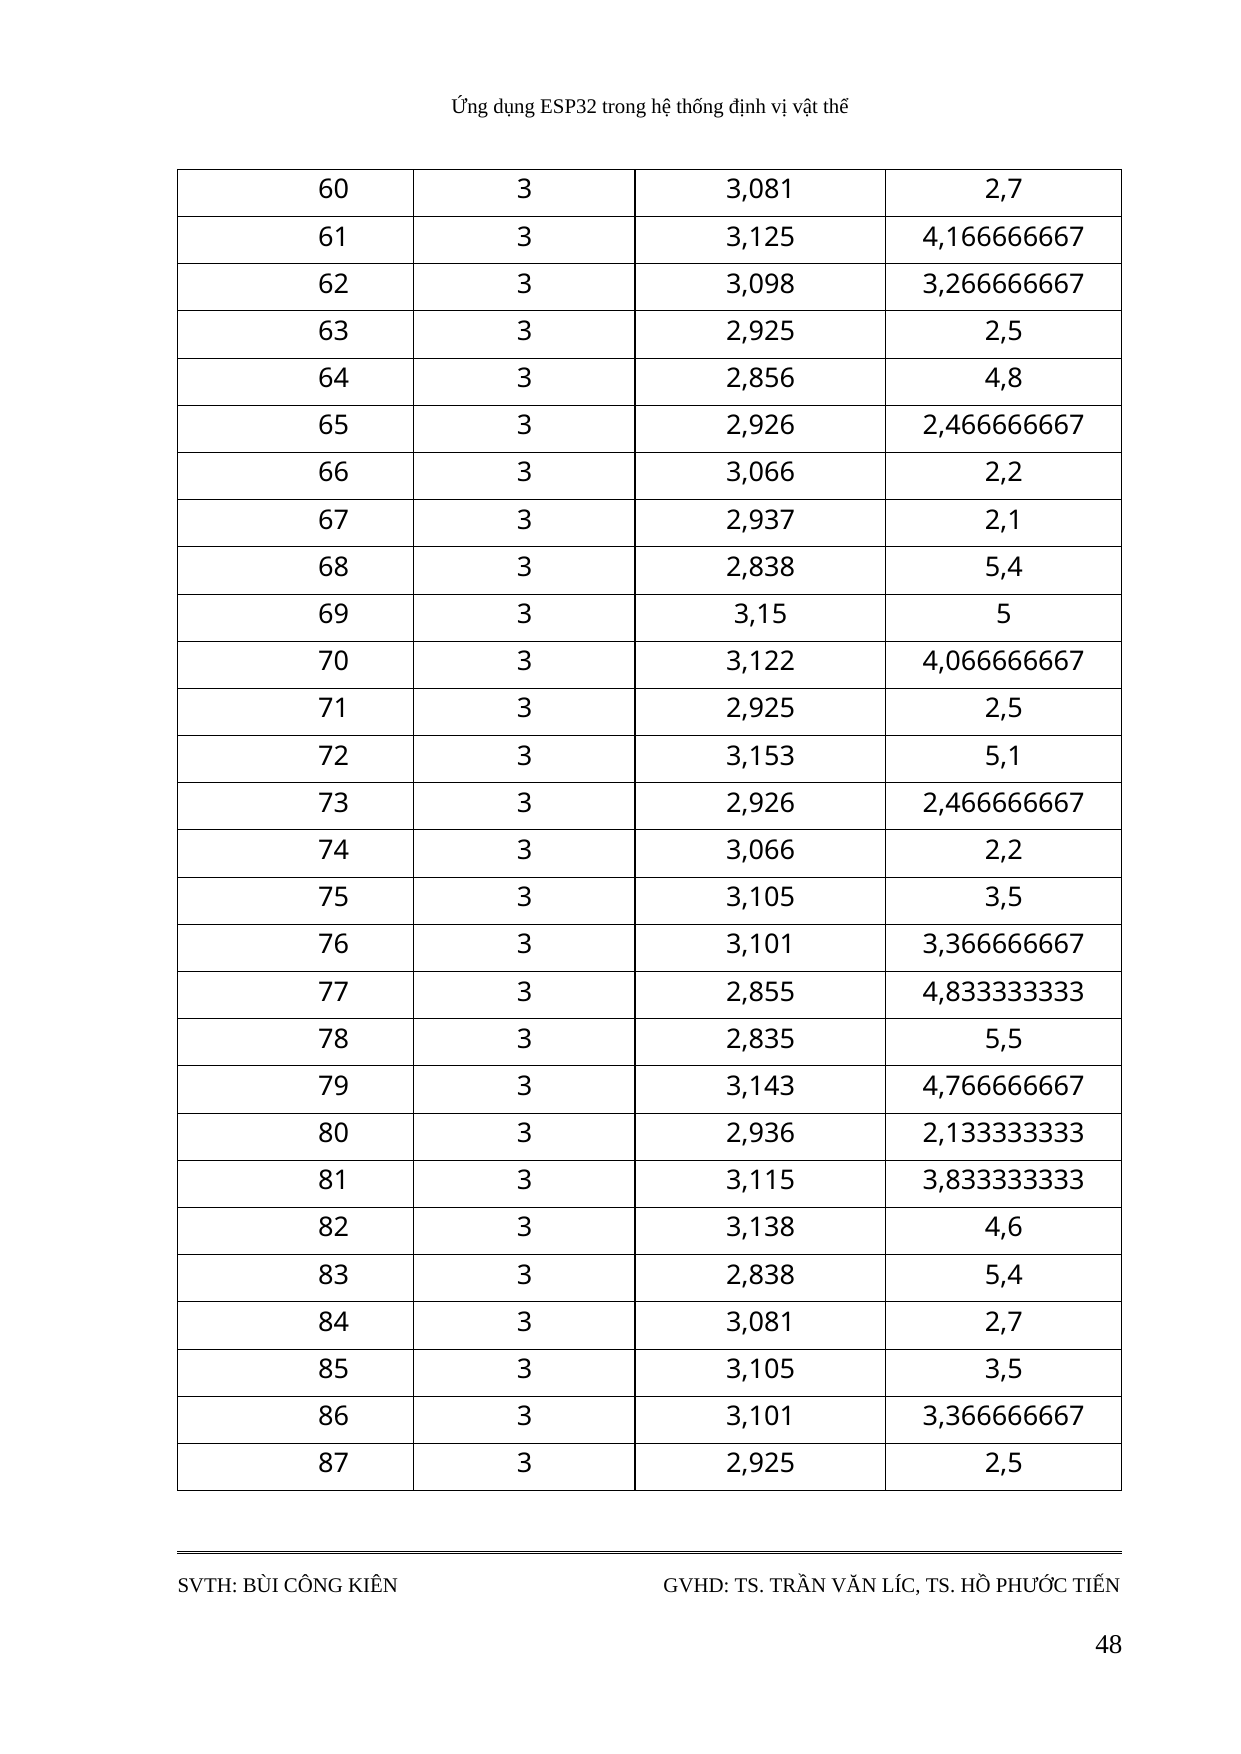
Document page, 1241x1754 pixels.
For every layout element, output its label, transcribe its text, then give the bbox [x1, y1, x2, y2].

table_cell 3 [414, 878, 634, 924]
table_cell 3 [414, 453, 634, 499]
table_cell 2,925 [636, 311, 885, 357]
table_cell 2,855 [636, 972, 885, 1018]
table_cell 3 [414, 925, 634, 971]
table_cell 2,7 [886, 170, 1121, 216]
table_cell 4,6 [886, 1208, 1121, 1254]
table_cell 3,066 [636, 453, 885, 499]
table_cell 3 [414, 217, 634, 263]
table_cell [178, 736, 413, 782]
table_cell 2,2 [886, 453, 1121, 499]
table_cell 3 [414, 783, 634, 829]
table_cell [178, 1161, 413, 1207]
table_cell 3 [414, 1208, 634, 1254]
table_cell 2,937 [636, 500, 885, 546]
table_cell 2,7 [886, 1302, 1121, 1348]
table_cell 2,835 [636, 1019, 885, 1065]
table_cell [178, 689, 413, 735]
table_cell 3,105 [636, 878, 885, 924]
table_cell [178, 1066, 413, 1112]
table_cell 3 [414, 264, 634, 310]
table_cell 2,856 [636, 359, 885, 405]
table_cell 3 [414, 1444, 634, 1490]
table_cell [178, 1019, 413, 1065]
table_cell [178, 1208, 413, 1254]
table_cell 3 [414, 311, 634, 357]
table_cell 3,5 [886, 878, 1121, 924]
table_cell [178, 311, 413, 357]
table_cell 4,8 [886, 359, 1121, 405]
table_cell [178, 925, 413, 971]
table_cell 5 [886, 595, 1121, 641]
table_cell 5,4 [886, 547, 1121, 593]
table_cell 3,266666667 [886, 264, 1121, 310]
table_cell 3,15 [636, 595, 885, 641]
table_cell 3,366666667 [886, 925, 1121, 971]
table_cell 2,466666667 [886, 406, 1121, 452]
table_cell [178, 359, 413, 405]
table_cell 3 [414, 1161, 634, 1207]
table_cell 5,5 [886, 1019, 1121, 1065]
table_cell [178, 972, 413, 1018]
table_cell 3,115 [636, 1161, 885, 1207]
table_cell 3 [414, 642, 634, 688]
table_cell 3,833333333 [886, 1161, 1121, 1207]
table_cell 2,2 [886, 830, 1121, 877]
table_cell [178, 406, 413, 452]
table_cell [178, 264, 413, 310]
table_cell 3,105 [636, 1350, 885, 1396]
table_cell [178, 170, 413, 216]
table_cell 2,925 [636, 689, 885, 735]
table_cell 2,1 [886, 500, 1121, 546]
table_cell 3 [414, 1066, 634, 1112]
table_cell [178, 830, 413, 877]
table_cell [178, 453, 413, 499]
table_cell 3,122 [636, 642, 885, 688]
table_cell 3 [414, 736, 634, 782]
table_cell 3,143 [636, 1066, 885, 1112]
table_cell 3 [414, 1114, 634, 1160]
table_cell 2,5 [886, 689, 1121, 735]
table_cell 3 [414, 547, 634, 593]
table_cell [178, 1444, 413, 1490]
table_cell 2,5 [886, 311, 1121, 357]
table_cell 3 [414, 170, 634, 216]
table_cell 4,166666667 [886, 217, 1121, 263]
table_cell [178, 1114, 413, 1160]
table_cell 2,936 [636, 1114, 885, 1160]
table_cell 3,098 [636, 264, 885, 310]
table_cell 3,125 [636, 217, 885, 263]
table_cell 3 [414, 972, 634, 1018]
table_cell 2,926 [636, 783, 885, 829]
table_cell [178, 1397, 413, 1443]
table_cell 2,925 [636, 1444, 885, 1490]
table_cell 3 [414, 595, 634, 641]
table_cell 2,466666667 [886, 783, 1121, 829]
table_cell 3,153 [636, 736, 885, 782]
table_cell 3 [414, 1019, 634, 1065]
table_cell 3,5 [886, 1350, 1121, 1396]
table_cell 3 [414, 1302, 634, 1348]
table_cell 3,081 [636, 170, 885, 216]
table_cell 5,4 [886, 1255, 1121, 1301]
table_cell 3 [414, 500, 634, 546]
table_cell [178, 595, 413, 641]
table_cell [178, 500, 413, 546]
table_cell [178, 1255, 413, 1301]
table_cell 3,066 [636, 830, 885, 877]
table_cell 4,766666667 [886, 1066, 1121, 1112]
table_cell 3,101 [636, 1397, 885, 1443]
table_cell 5,1 [886, 736, 1121, 782]
table_cell 2,5 [886, 1444, 1121, 1490]
table_cell [178, 642, 413, 688]
table_cell 2,133333333 [886, 1114, 1121, 1160]
table_cell 4,066666667 [886, 642, 1121, 688]
table_cell 3 [414, 359, 634, 405]
table_cell 4,833333333 [886, 972, 1121, 1018]
table_cell 3 [414, 1255, 634, 1301]
table_cell [178, 1350, 413, 1396]
table_cell 3,366666667 [886, 1397, 1121, 1443]
table_cell 3 [414, 1397, 634, 1443]
table_cell [178, 217, 413, 263]
table_cell 3,138 [636, 1208, 885, 1254]
table_cell 3,101 [636, 925, 885, 971]
table_cell [178, 783, 413, 829]
table_cell 3 [414, 830, 634, 877]
table_cell [178, 1302, 413, 1348]
table_cell [178, 547, 413, 593]
table_cell 3 [414, 406, 634, 452]
table_cell 2,838 [636, 1255, 885, 1301]
table_cell 2,838 [636, 547, 885, 593]
table_cell 3 [414, 689, 634, 735]
table_cell 3 [414, 1350, 634, 1396]
table_cell [178, 878, 413, 924]
table_cell 3,081 [636, 1302, 885, 1348]
table_cell 2,926 [636, 406, 885, 452]
